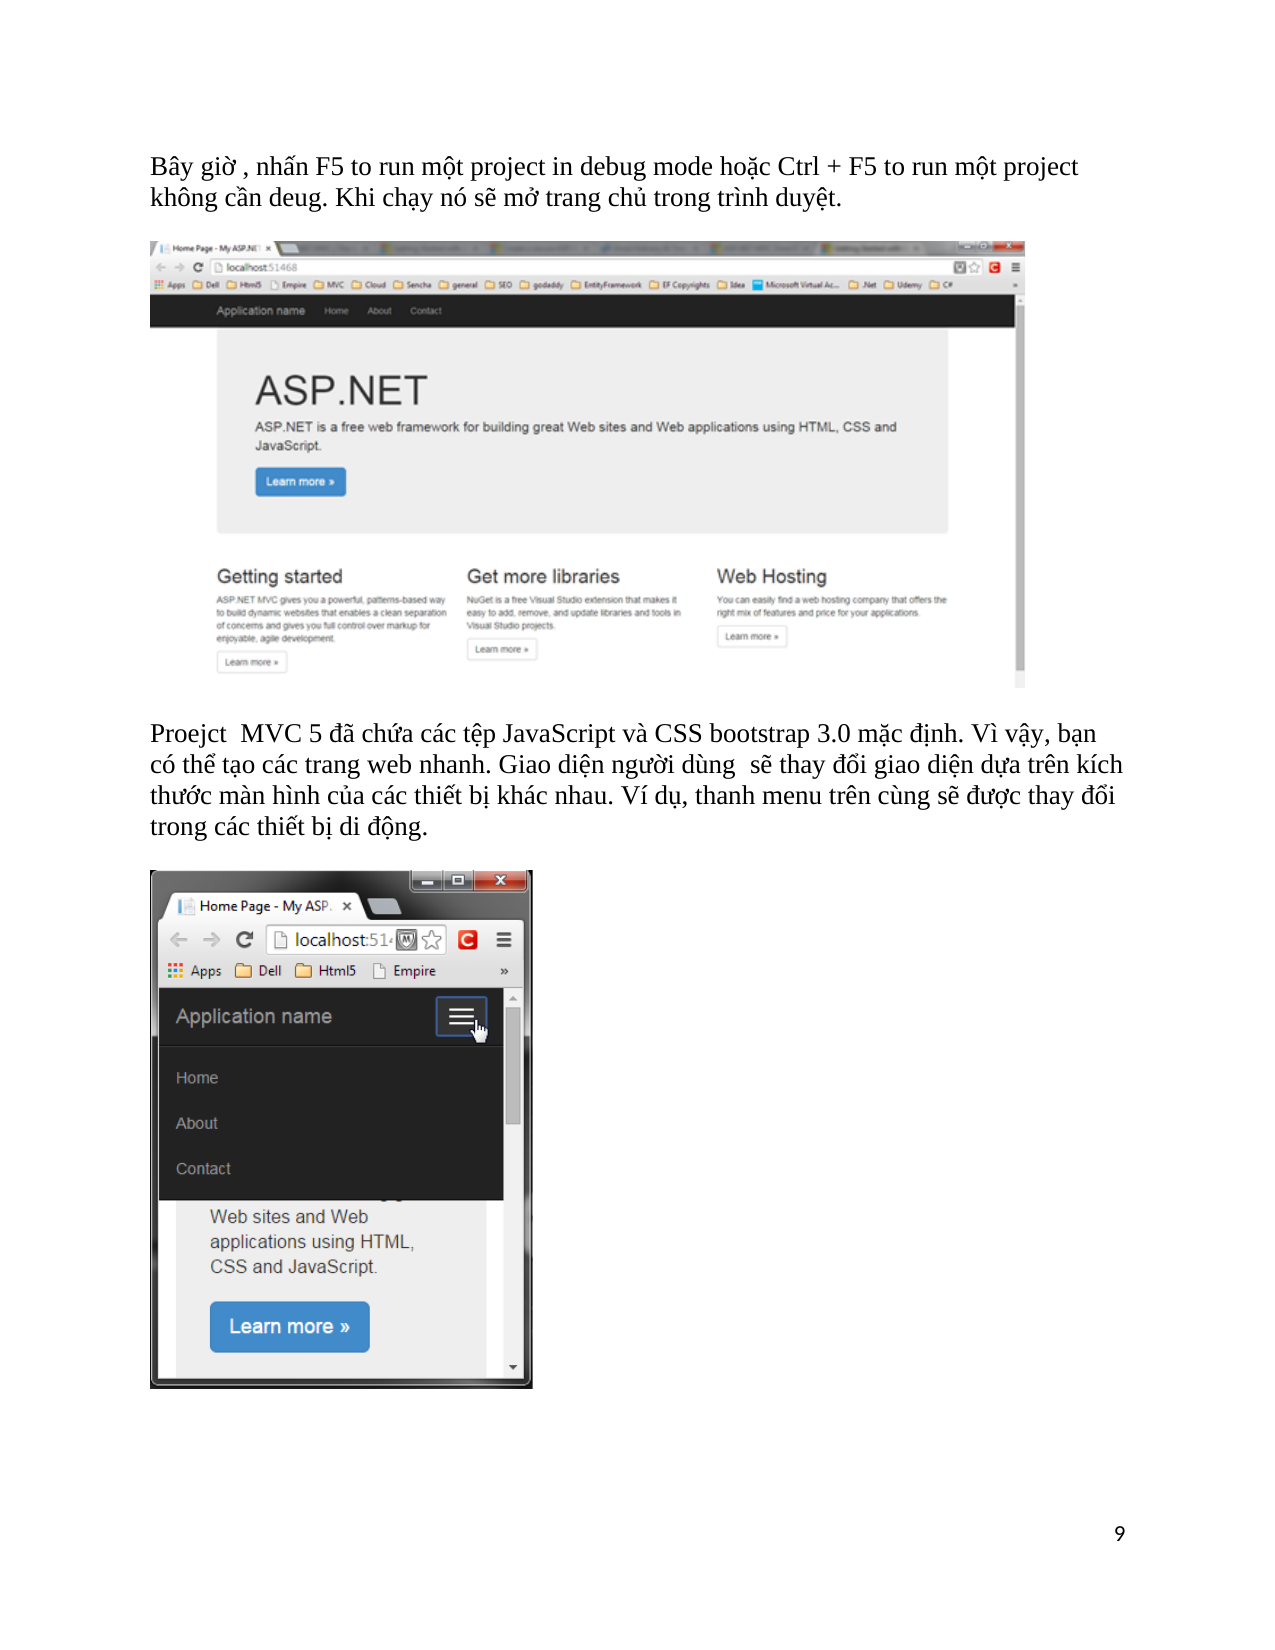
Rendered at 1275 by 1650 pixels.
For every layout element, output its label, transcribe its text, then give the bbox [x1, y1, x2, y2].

text Bây giờ , nhấn F5 to run một project in debug mode hoặc Ctrl + F5 to run một project không cần deug. Khi chạy nó sẽ mở trang chủ trong trình duyệt. [843, 150, 1125, 212]
text Proejct MVC 5 đã chứa các tệp JavaScript và CSS bootstrap 3.0 mặc định. Vì vậy, bạn có thể tạo các trang web nhanh. Giao diện người dùng sẽ thay đổi giao diện dựa trên kích thước màn hình của các thiết bị khác nhau. Ví dụ, thanh menu trên cùng sẽ được thay đổi trong các thiết bị di động. [428, 717, 1125, 841]
picture [150, 241, 1025, 688]
picture [150, 870, 533, 1389]
